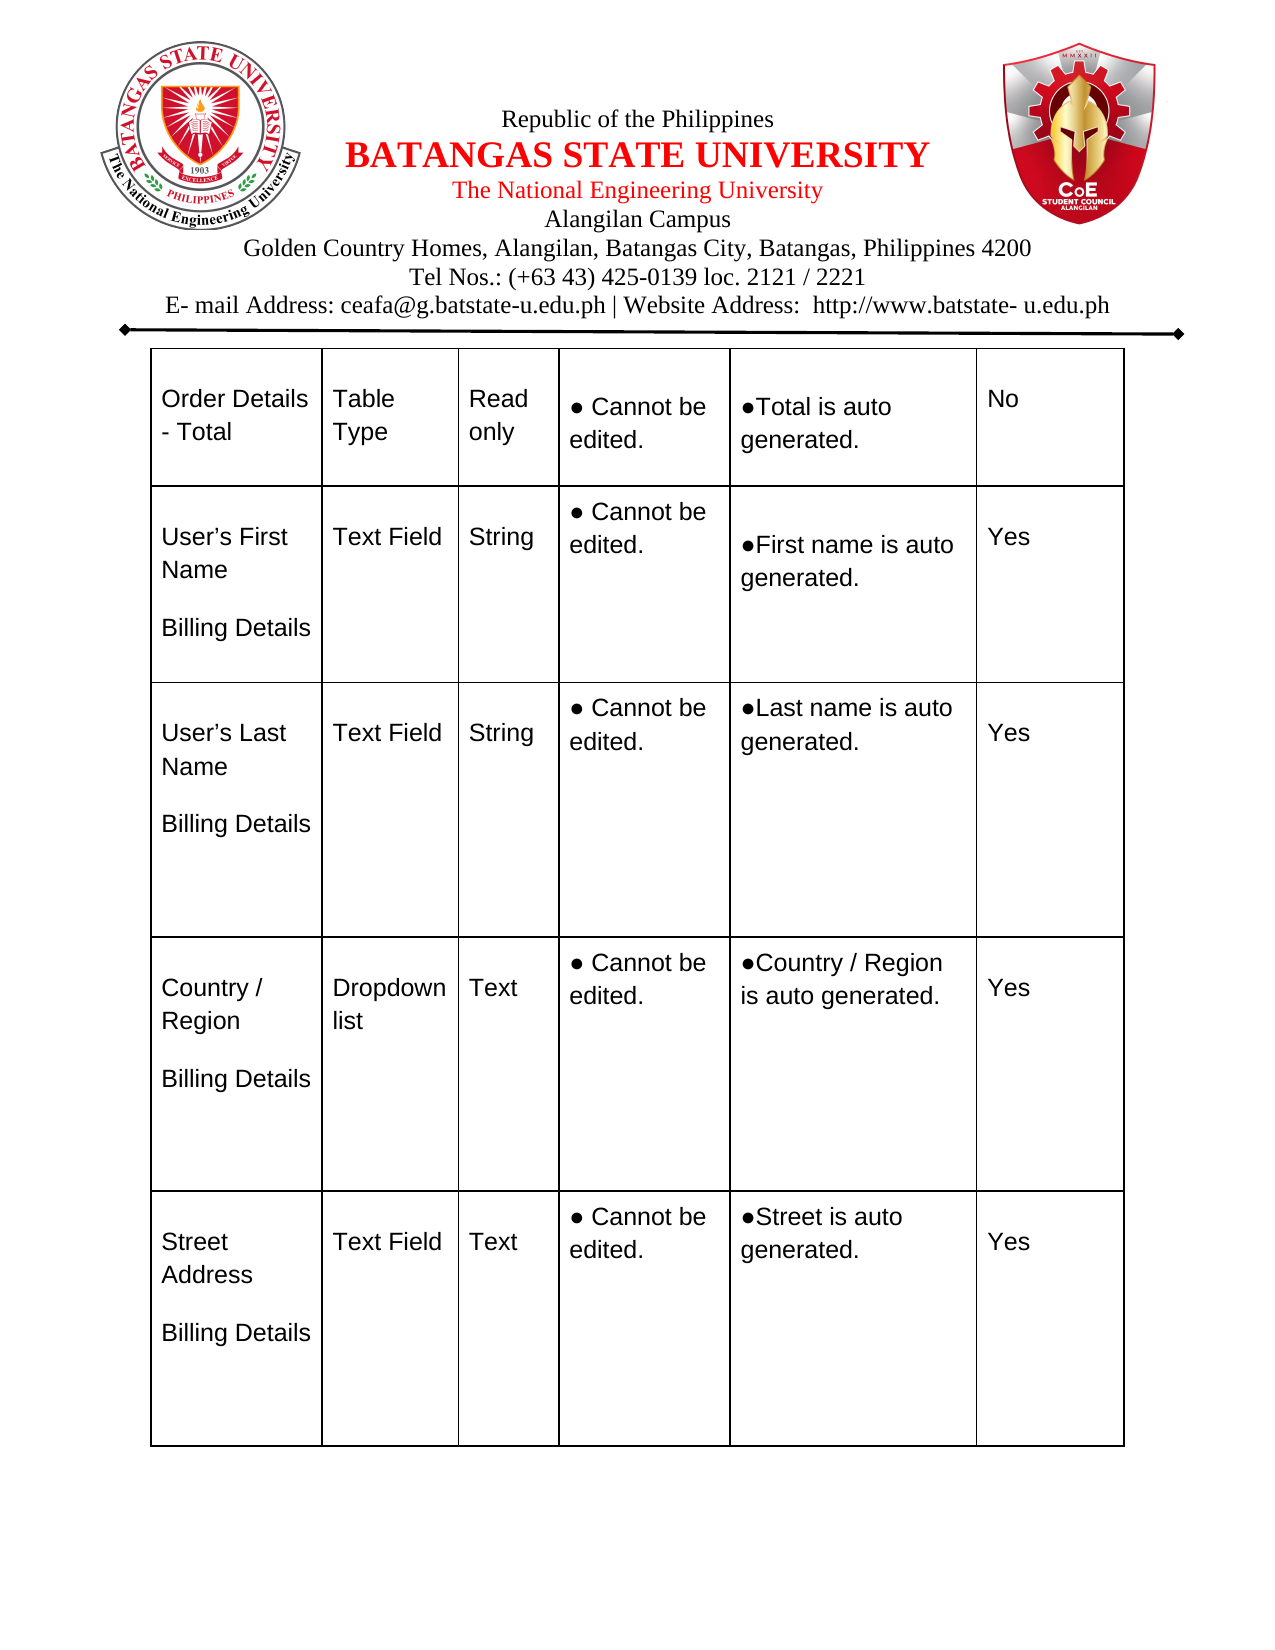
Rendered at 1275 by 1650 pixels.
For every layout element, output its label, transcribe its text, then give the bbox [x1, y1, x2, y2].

table_cell ●Last name is auto generated. [731, 683, 976, 936]
table_cell String [459, 487, 558, 681]
table_cell ● Cannot be edited. [560, 487, 729, 681]
table_cell Text [459, 1192, 558, 1445]
table_cell Table Type [323, 349, 458, 485]
table_cell Order Details - Total [152, 349, 321, 485]
table_cell ●Country / Region is auto generated. [731, 938, 976, 1190]
table_cell Yes [977, 938, 1123, 1190]
table_cell Text [459, 938, 558, 1190]
table_cell Yes [977, 1192, 1123, 1445]
table_cell Yes [977, 487, 1123, 681]
table_cell Read only [459, 349, 558, 485]
table_cell Street Address Billing Details [152, 1192, 321, 1445]
table_cell ●Street is auto generated. [731, 1192, 976, 1445]
table_cell Text Field [323, 683, 458, 936]
table_cell No [977, 349, 1123, 485]
picture [100, 41, 301, 230]
table_cell Yes [977, 683, 1123, 936]
table_cell Country / Region Billing Details [152, 938, 321, 1190]
table_cell String [459, 683, 558, 936]
table_cell User’s First Name Billing Details [152, 487, 321, 681]
table_cell ● Cannot be edited. [560, 1192, 729, 1445]
table_cell ● Cannot be edited. [560, 683, 729, 936]
table_cell ●Total is auto generated. [731, 349, 976, 485]
table_cell ● Cannot be edited. [560, 349, 729, 485]
table_cell Dropdown list [323, 938, 458, 1190]
picture [957, 12, 1204, 258]
table_cell ●First name is auto generated. [731, 487, 976, 681]
table_cell User’s Last Name Billing Details [152, 683, 321, 936]
table_cell Text Field [323, 487, 458, 681]
table_cell ● Cannot be edited. [560, 938, 729, 1190]
table_cell Text Field [323, 1192, 458, 1445]
